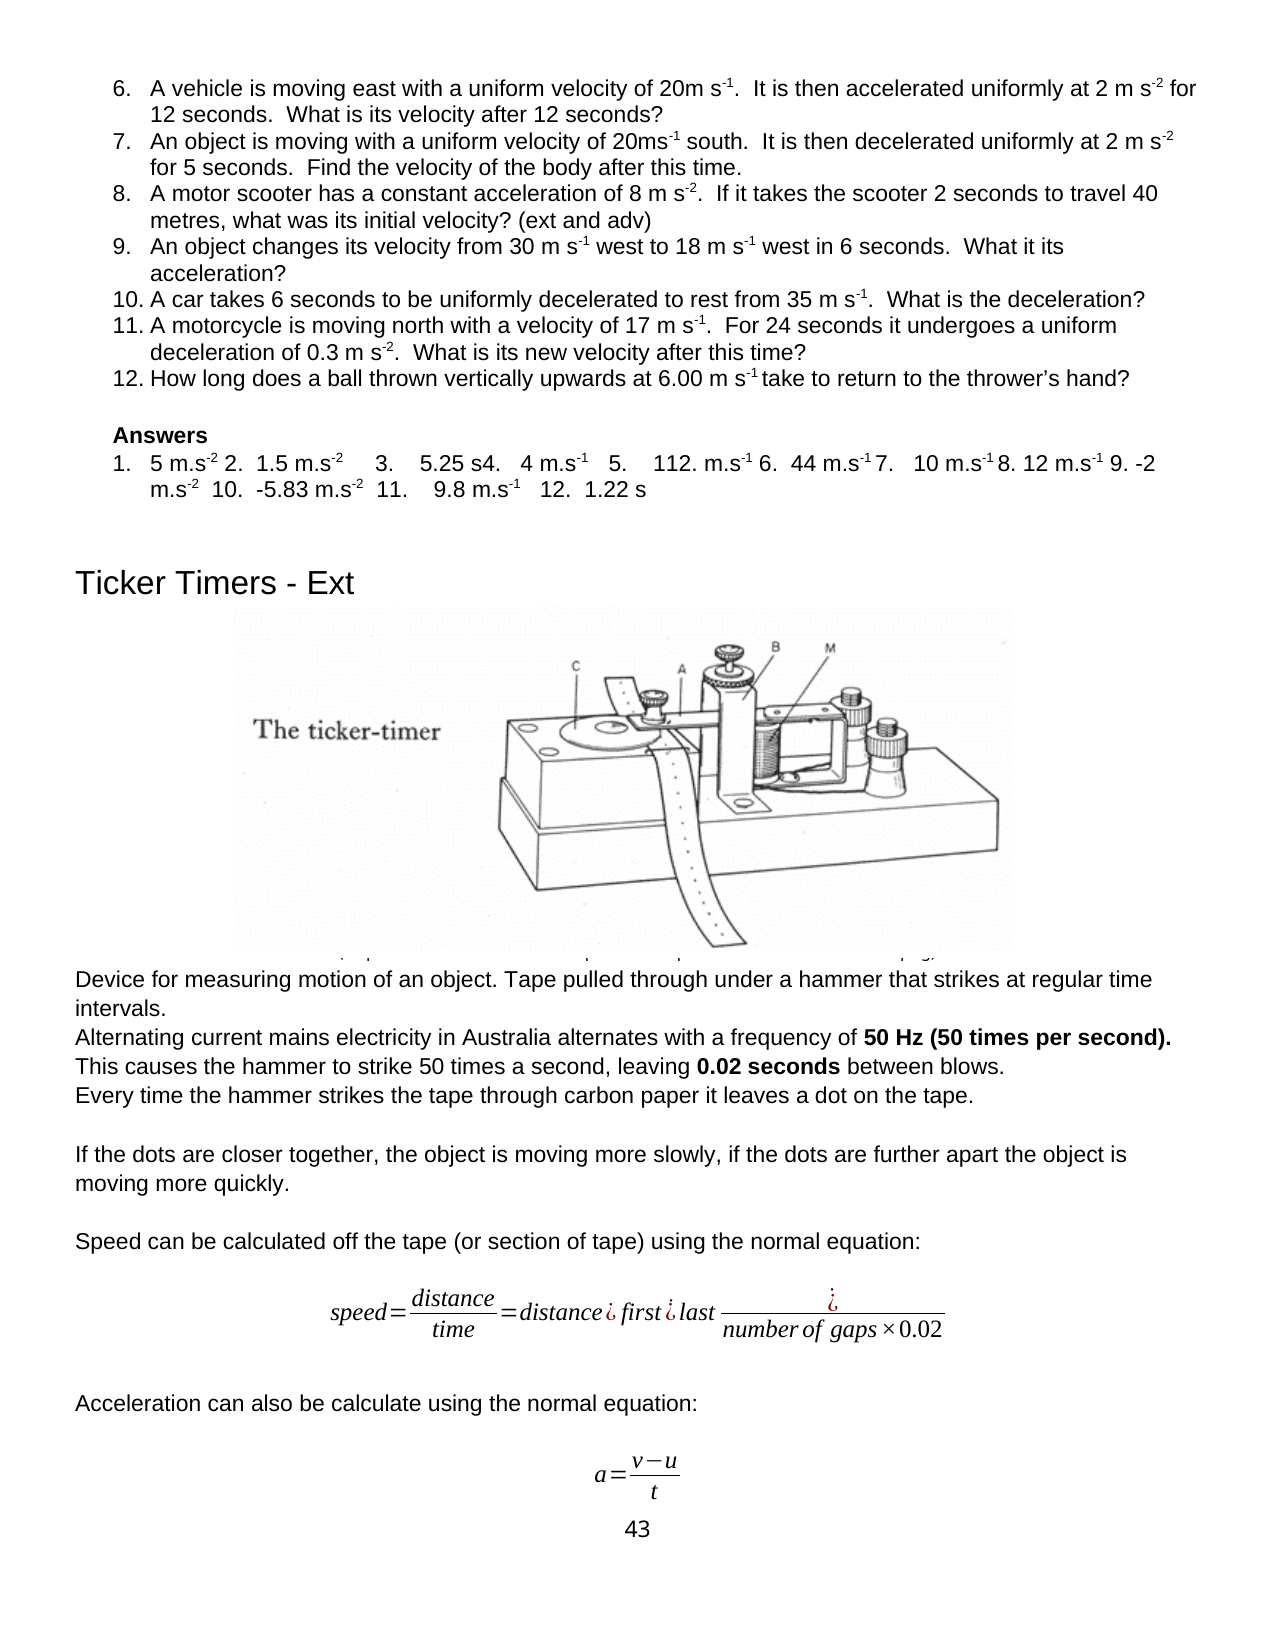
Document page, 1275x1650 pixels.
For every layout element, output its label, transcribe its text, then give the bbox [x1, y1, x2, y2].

list A motorcycle is moving north with a velocity of 17 m s-1. For 24 seconds it undergoes a uniform deceleration of 0.3 m s-2. What is its new velocity after this time? [112, 312, 1200, 365]
text Speed can be calculated off the tape (or section of tape) using the normal equation: [75, 1226, 1200, 1255]
subtitle Ticker Timers - Ext [75, 563, 1200, 601]
text Answers [112, 420, 1200, 449]
text Every time the hammer strikes the tape through carbon paper it leaves a dot on the tape. [75, 1080, 1200, 1109]
list 5 m.s-2 2. 1.5 m.s-2 3. 5.25 s4. 4 m.s-1 5. 112. m.s-1 6. 44 m.s-1 7. 10 m.s-1 8. 12 m.s-1 9. -2 m.s-2 10. -5.83 m.s-2 11. 9.8 m.s-1 12. 1.22 s [112, 449, 1200, 502]
list An object changes its velocity from 30 m s-1 west to 18 m s-1 west in 6 seconds. What it its acceleration? [112, 233, 1200, 286]
list An object is moving with a uniform velocity of 20ms-1 south. It is then decelerated uniformly at 2 m s-2 for 5 seconds. Find the velocity of the body after this time. [112, 128, 1200, 180]
text Alternating current mains electricity in Australia alternates with a frequency of 50 Hz (50 times per second). This causes the hammer to strike 50 times a second, leaving 0.02 seconds between blows. [75, 1022, 1200, 1080]
text (https://swh-826d.kxcdn.com/wp-content/uploads/2010/05/ticker-timer.png) [75, 934, 1200, 964]
text Device for measuring motion of an object. Tape pulled through under a hammer that strikes at regular time intervals. [75, 964, 1200, 1022]
picture [233, 605, 1014, 958]
list A vehicle is moving east with a uniform velocity of 20m s-1. It is then accelerated uniformly at 2 m s-2 for 12 seconds. What is its velocity after 12 seconds? [112, 75, 1200, 128]
list How long does a ball thrown vertically upwards at 6.00 m s-1 take to return to the thrower’s hand? [112, 365, 1200, 391]
text If the dots are closer together, the object is moving more slowly, if the dots are further apart the object is moving more quickly. [75, 1139, 1200, 1197]
text Acceleration can also be calculate using the normal equation: [75, 1388, 1200, 1417]
list A car takes 6 seconds to be uniformly decelerated to rest from 35 m s-1. What is the deceleration? [112, 286, 1200, 312]
list A motor scooter has a constant acceleration of 8 m s-2. If it takes the scooter 2 seconds to travel 40 metres, what was its initial velocity? (ext and adv) [112, 180, 1200, 233]
